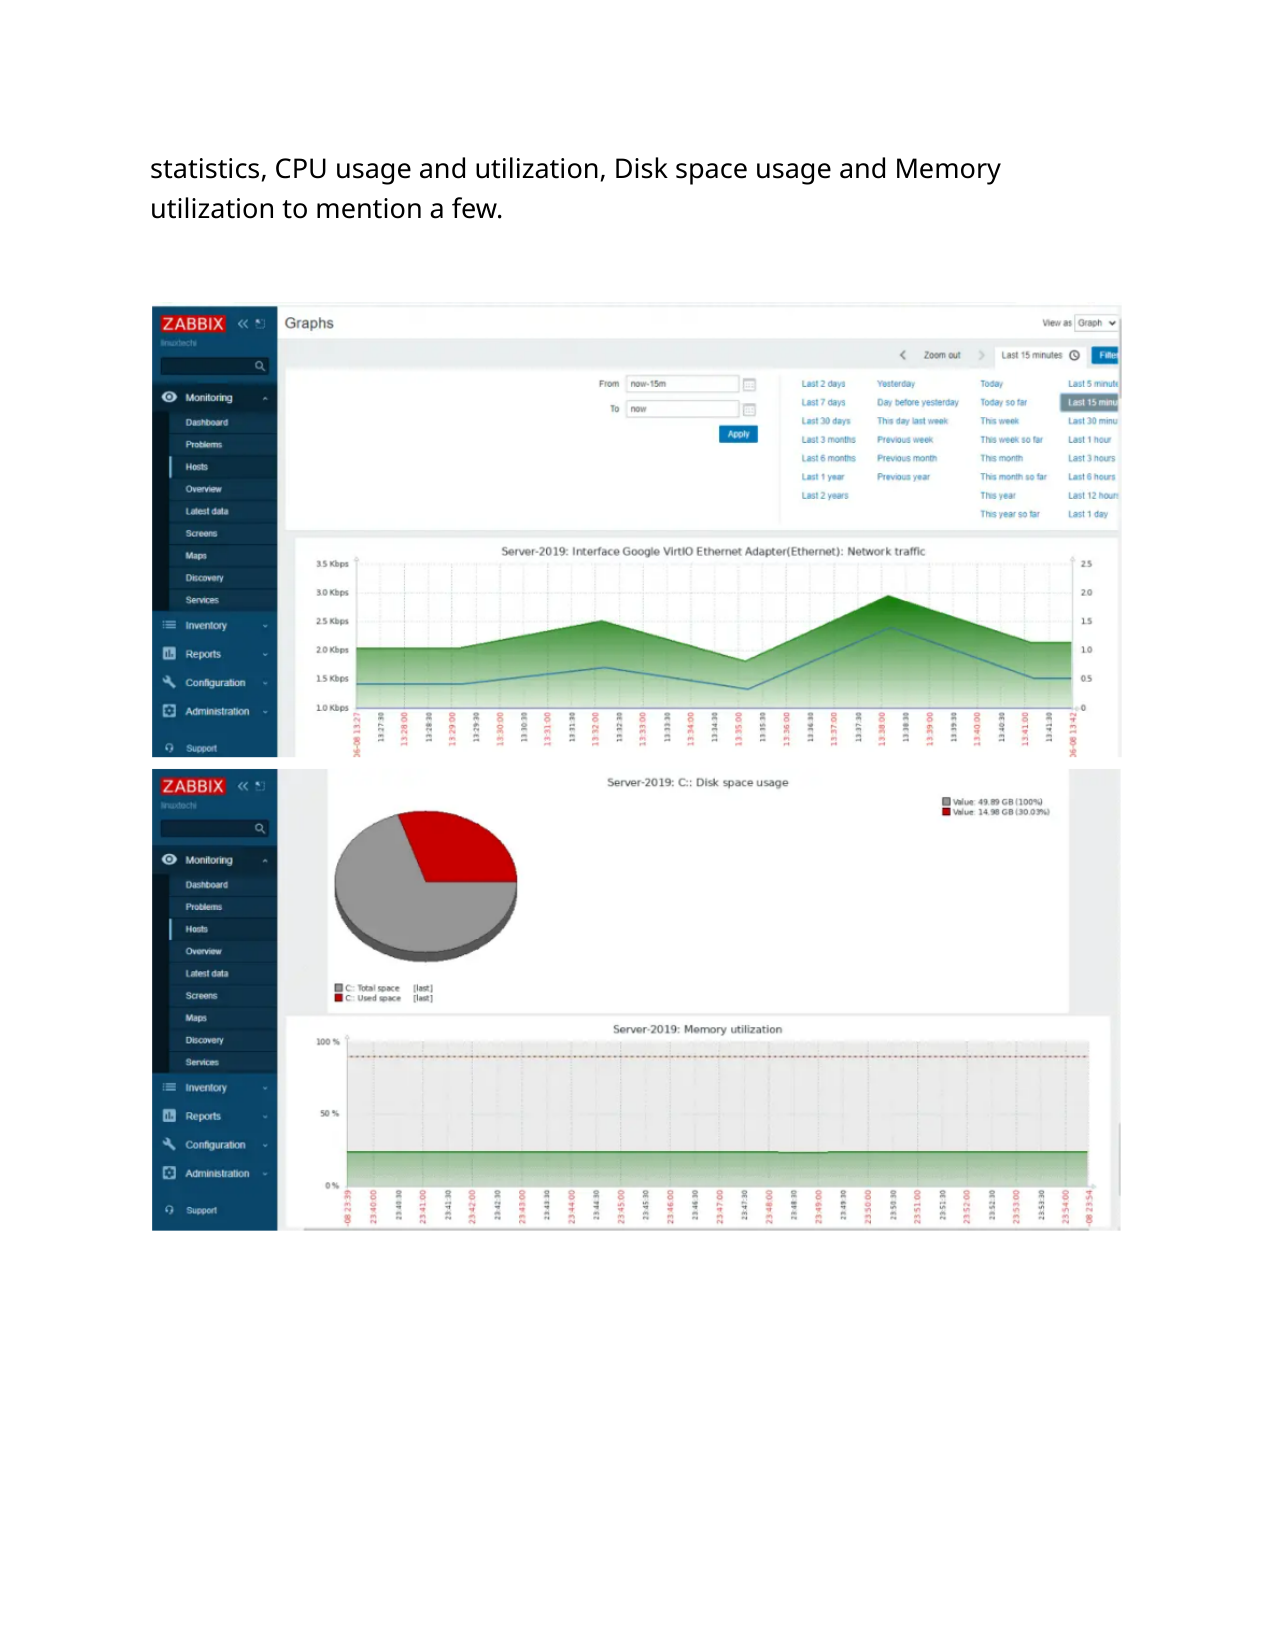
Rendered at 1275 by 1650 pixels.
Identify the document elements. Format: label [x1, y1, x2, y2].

text [150, 150, 1125, 227]
picture [150, 302, 1125, 1235]
